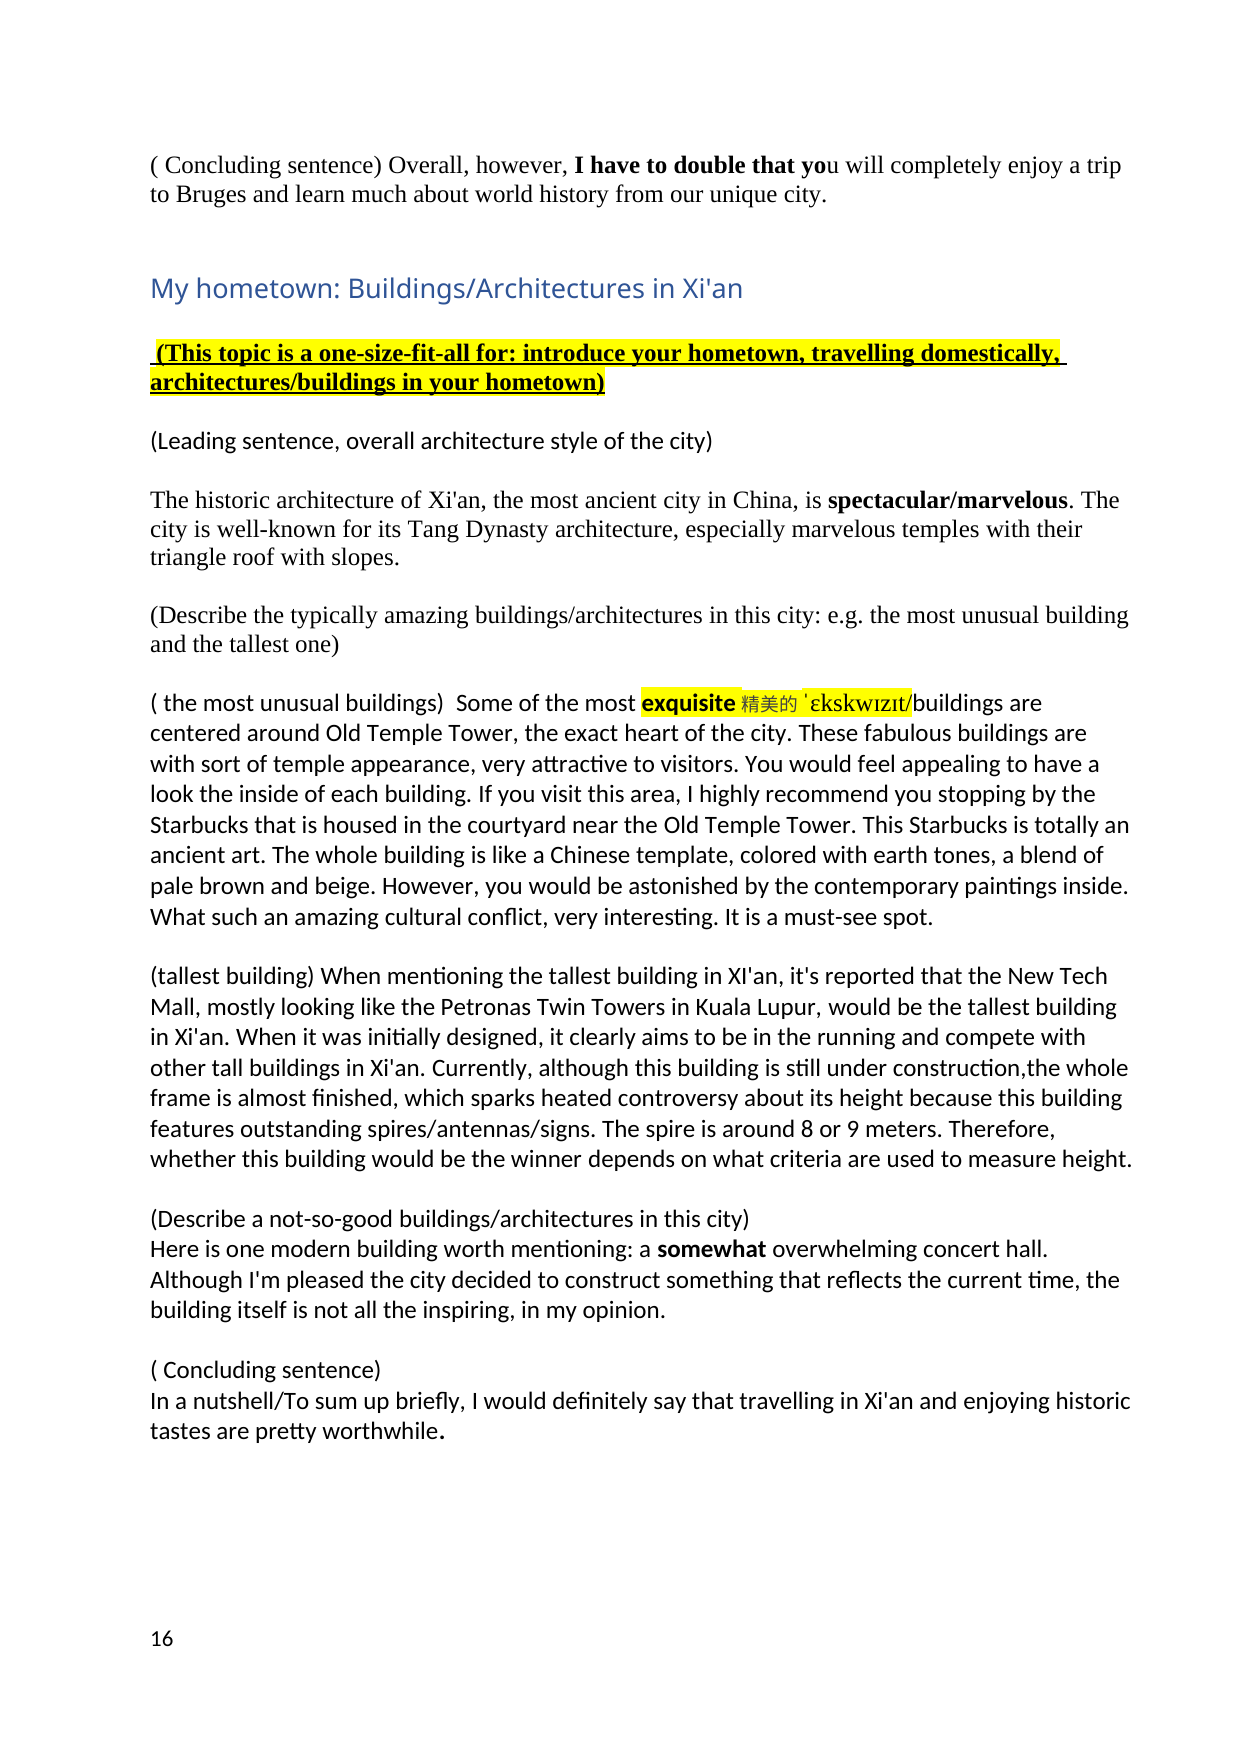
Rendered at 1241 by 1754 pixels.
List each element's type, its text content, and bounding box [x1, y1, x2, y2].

text (Describe the typically amazing buildings/architectures in this city: e.g. the most unusual building and the tallest one) [150, 600, 1137, 658]
text ( the most unusual buildings) Some of the most exquisite 精美的ˈɛkskwɪzɪt/buildings are centered around Old Temple Tower, the exact heart of the city. These fabulous buildings are with sort of temple appearance, very attractive to visitors. You would feel appealing to have a look the inside of each building. If you visit this area, I highly recommend you stopping by the Starbucks that is housed in the courtyard near the Old Temple Tower. This Starbucks is totally an ancient art. The whole building is like a Chinese template, colored with earth tones, a blend of pale brown and beige. However, you would be astonished by the contemporary paintings inside. What such an amazing cultural conflict, very interesting. It is a must-see spot. [150, 687, 1137, 931]
text (tallest building) When mentioning the tallest building in XI'an, it's reported that the New Tech Mall, mostly looking like the Petronas Twin Towers in Kuala Lupur, would be the tallest building in Xi'an. When it was initially designed, it clearly aims to be in the running and compete with other tall buildings in Xi'an. Currently, although this building is still under construction,the whole frame is almost finished, which sparks heated controversy about its height because this building features outstanding spires/antennas/signs. The spire is around 8 or 9 meters. Therefore, whether this building would be the winner depends on what criteria are used to measure height. [150, 960, 1137, 1174]
text (Describe a not-so-good buildings/architectures in this city) Here is one modern building worth mentioning: a somewhat overwhelming concert hall. Although I'm pleased the city decided to construct something that reflects the current time, the building itself is not all the inspiring, in my opinion. [150, 1203, 1137, 1325]
text The historic architecture of Xi'an, the most ancient city in China, is spectacular/marvelous. The city is well-known for its Tang Dynasty architecture, especially marvelous temples with their triangle roof with slopes. [150, 485, 1137, 571]
text (Leading sentence, overall architecture style of the city) [150, 425, 1137, 456]
text ( Concluding sentence) Overall, however, I have to double that you will completely enjoy a trip to Bruges and learn much about world history from our unique city. [150, 150, 1137, 207]
subtitle My hometown: Buildings/Architectures in Xi'an [150, 269, 1137, 306]
text ( Concluding sentence) In a nutshell/To sum up briefly, I would definitely say that travelling in Xi'an and enjoying historic tastes are pretty worthwhile. [150, 1354, 1137, 1446]
text (This topic is a one-size-fit-all for: introduce your hometown, travelling domestically, architectures/buildings in your hometown) [150, 338, 1137, 396]
